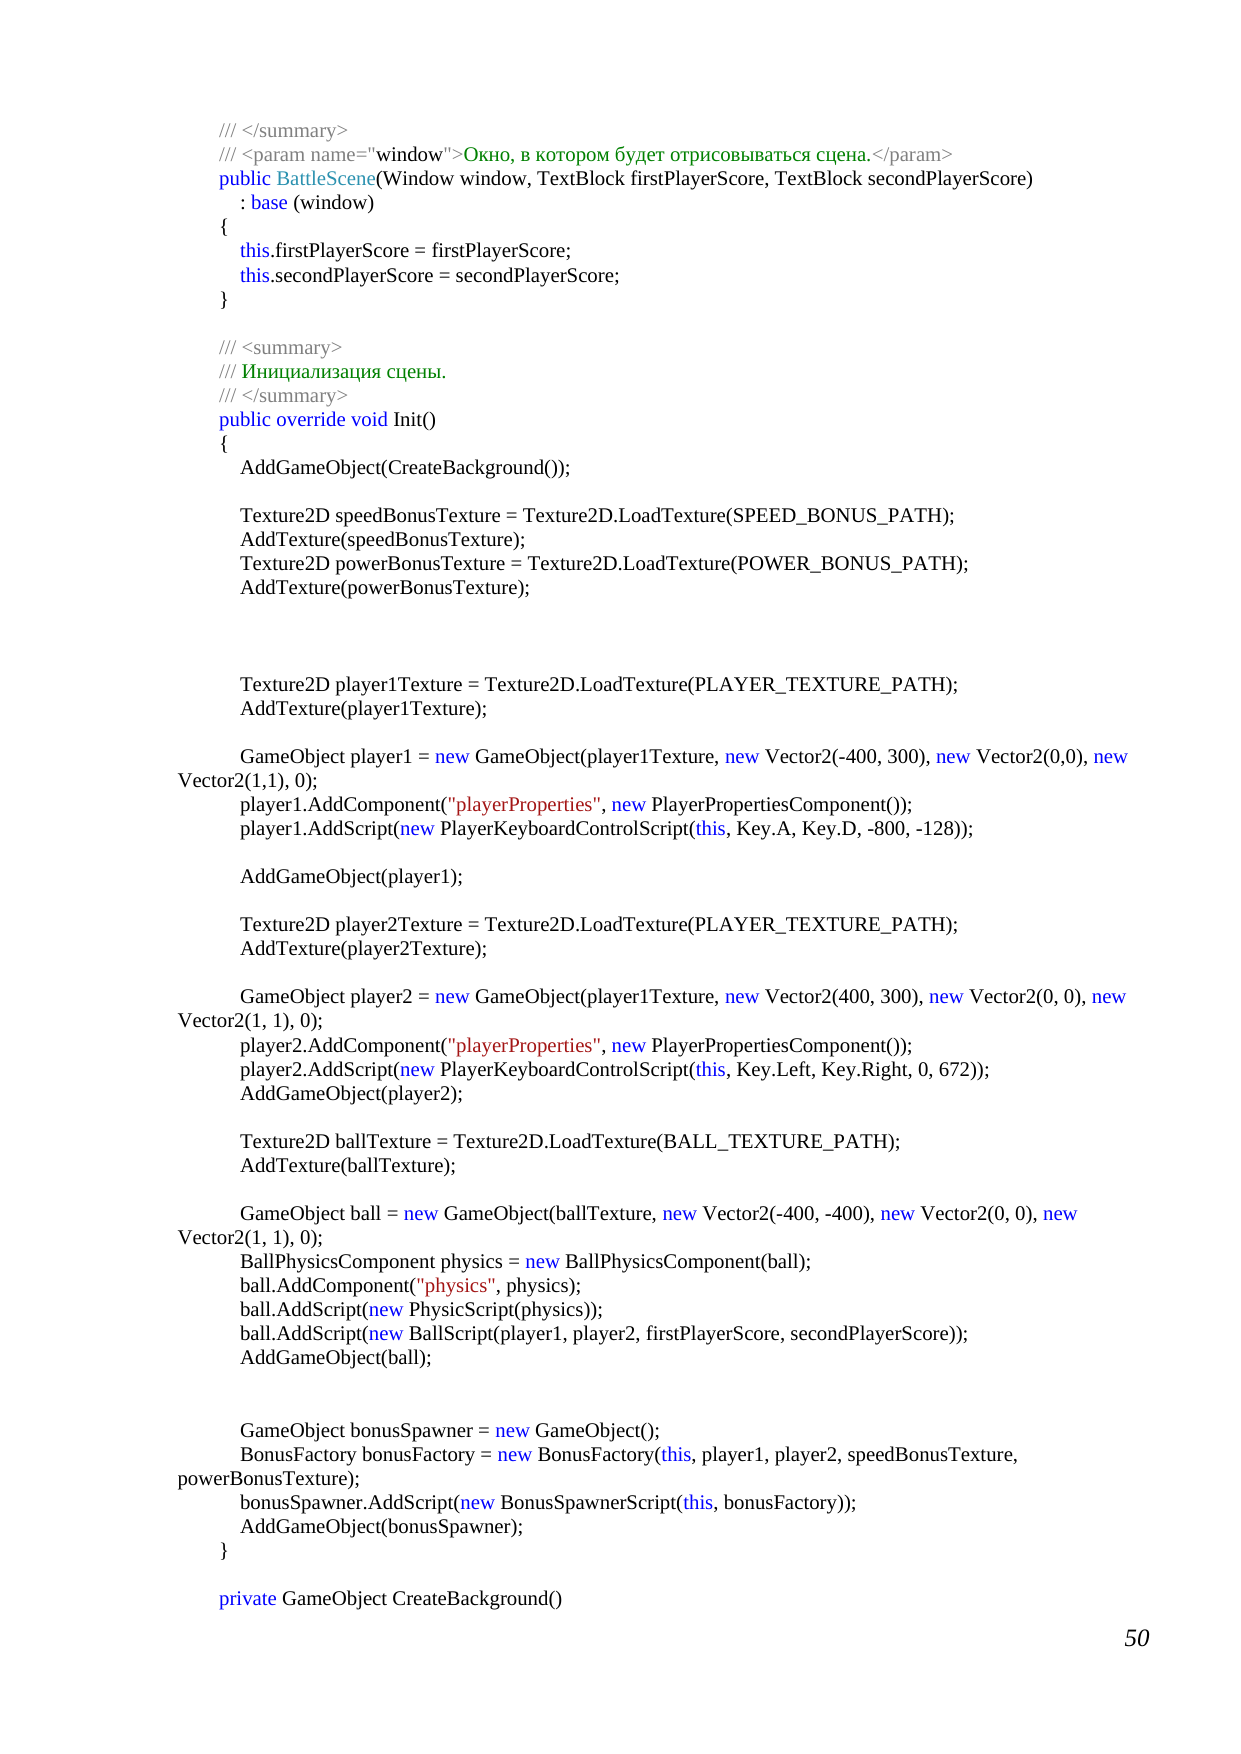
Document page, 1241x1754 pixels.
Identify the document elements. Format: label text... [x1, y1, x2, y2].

text } [177, 1538, 1152, 1562]
text AddGameObject(bonusSpawner); [177, 1514, 1152, 1538]
text /// <param name="window">Окно, в котором будет отрисовываться сцена.</param> [177, 142, 1152, 166]
text AddTexture(player1Texture); [177, 696, 1152, 720]
text { [177, 431, 1152, 455]
text AddTexture(player2Texture); [177, 936, 1152, 960]
text AddTexture(speedBonusTexture); [177, 527, 1152, 551]
text /// Инициализация сцены. [177, 359, 1152, 383]
text player1.AddScript(new PlayerKeyboardControlScript(this, Key.A, Key.D, -800, -128)); [177, 816, 1152, 840]
text bonusSpawner.AddScript(new BonusSpawnerScript(this, bonusFactory)); [177, 1490, 1152, 1514]
text private GameObject CreateBackground() [177, 1586, 1152, 1610]
text Texture2D powerBonusTexture = Texture2D.LoadTexture(POWER_BONUS_PATH); [177, 551, 1152, 575]
text player1.AddComponent("playerProperties", new PlayerPropertiesComponent()); [177, 792, 1152, 816]
text BallPhysicsComponent physics = new BallPhysicsComponent(ball); [177, 1249, 1152, 1273]
text AddTexture(ballTexture); [177, 1153, 1152, 1177]
text this.secondPlayerScore = secondPlayerScore; [177, 262, 1152, 287]
text GameObject bonusSpawner = new GameObject(); [177, 1417, 1152, 1442]
text AddGameObject(player1); [177, 864, 1152, 888]
text AddGameObject(ball); [177, 1345, 1152, 1369]
text GameObject ball = new GameObject(ballTexture, new Vector2(-400, -400), new Vector2(0, 0), new Vector2(1, 1), 0); [177, 1201, 1152, 1249]
text /// </summary> [177, 118, 1152, 142]
text ball.AddComponent("physics", physics); [177, 1273, 1152, 1297]
text Texture2D ballTexture = Texture2D.LoadTexture(BALL_TEXTURE_PATH); [177, 1129, 1152, 1153]
text { [177, 214, 1152, 238]
text Texture2D speedBonusTexture = Texture2D.LoadTexture(SPEED_BONUS_PATH); [177, 503, 1152, 527]
text this.firstPlayerScore = firstPlayerScore; [177, 238, 1152, 262]
text AddGameObject(CreateBackground()); [177, 455, 1152, 479]
text BonusFactory bonusFactory = new BonusFactory(this, player1, player2, speedBonusTexture, powerBonusTexture); [177, 1442, 1152, 1490]
text ball.AddScript(new PhysicScript(physics)); [177, 1297, 1152, 1321]
text /// </summary> [177, 383, 1152, 407]
text /// <summary> [177, 335, 1152, 359]
text GameObject player2 = new GameObject(player1Texture, new Vector2(400, 300), new Vector2(0, 0), new Vector2(1, 1), 0); [177, 984, 1152, 1032]
text } [177, 287, 1152, 311]
text public BattleScene(Window window, TextBlock firstPlayerScore, TextBlock secondPlayerScore) [177, 166, 1152, 190]
text AddGameObject(player2); [177, 1081, 1152, 1105]
text Texture2D player1Texture = Texture2D.LoadTexture(PLAYER_TEXTURE_PATH); [177, 672, 1152, 696]
text Texture2D player2Texture = Texture2D.LoadTexture(PLAYER_TEXTURE_PATH); [177, 912, 1152, 936]
text AddTexture(powerBonusTexture); [177, 575, 1152, 599]
text : base (window) [177, 190, 1152, 214]
text public override void Init() [177, 407, 1152, 431]
text ball.AddScript(new BallScript(player1, player2, firstPlayerScore, secondPlayerScore)); [177, 1321, 1152, 1345]
text GameObject player1 = new GameObject(player1Texture, new Vector2(-400, 300), new Vector2(0,0), new Vector2(1,1), 0); [177, 744, 1152, 792]
text player2.AddScript(new PlayerKeyboardControlScript(this, Key.Left, Key.Right, 0, 672)); [177, 1057, 1152, 1081]
text player2.AddComponent("playerProperties", new PlayerPropertiesComponent()); [177, 1032, 1152, 1057]
